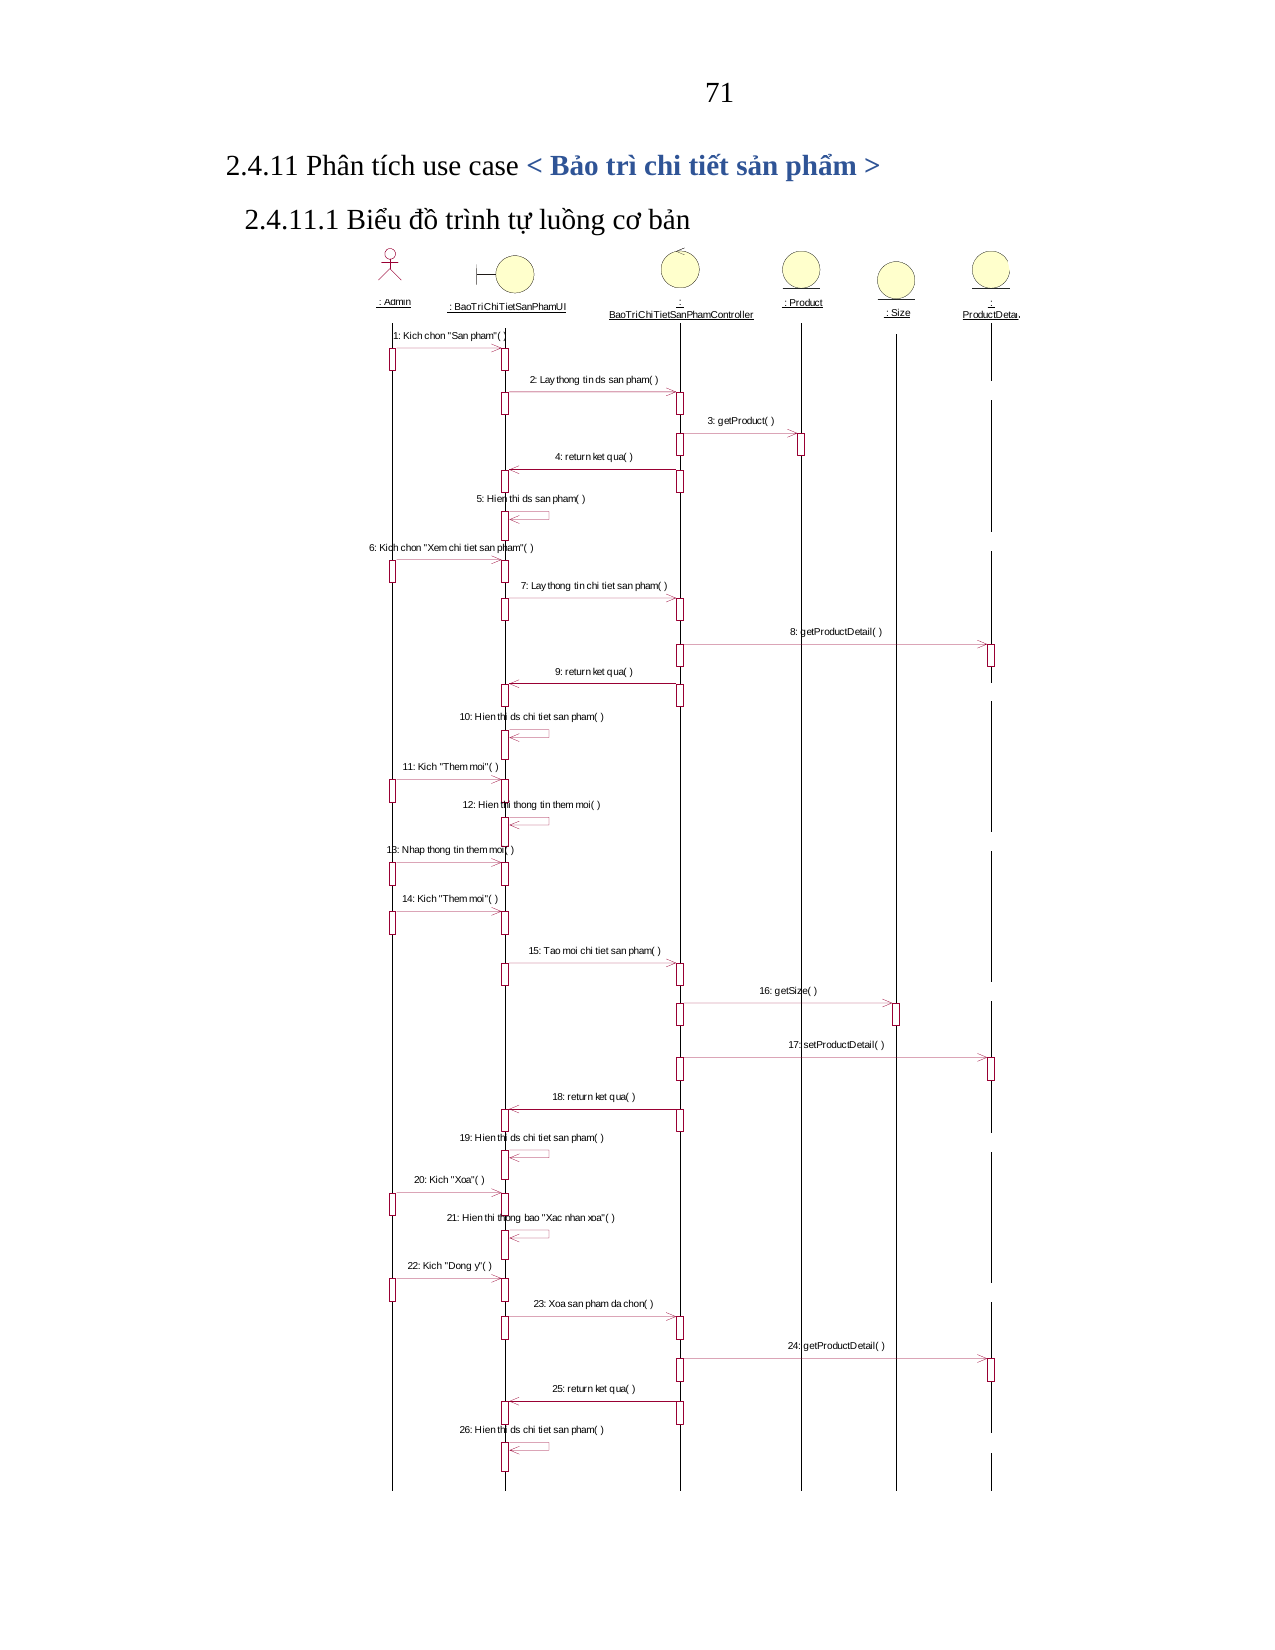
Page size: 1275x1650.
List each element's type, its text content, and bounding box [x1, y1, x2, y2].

subtitle 2.4.11 Phân tích use case < Bảo trì chi tiết sản phẩm > [226, 148, 1157, 181]
subtitle 2.4.11.1 Biểu đồ trình tự luồng cơ bản [244, 202, 1157, 236]
